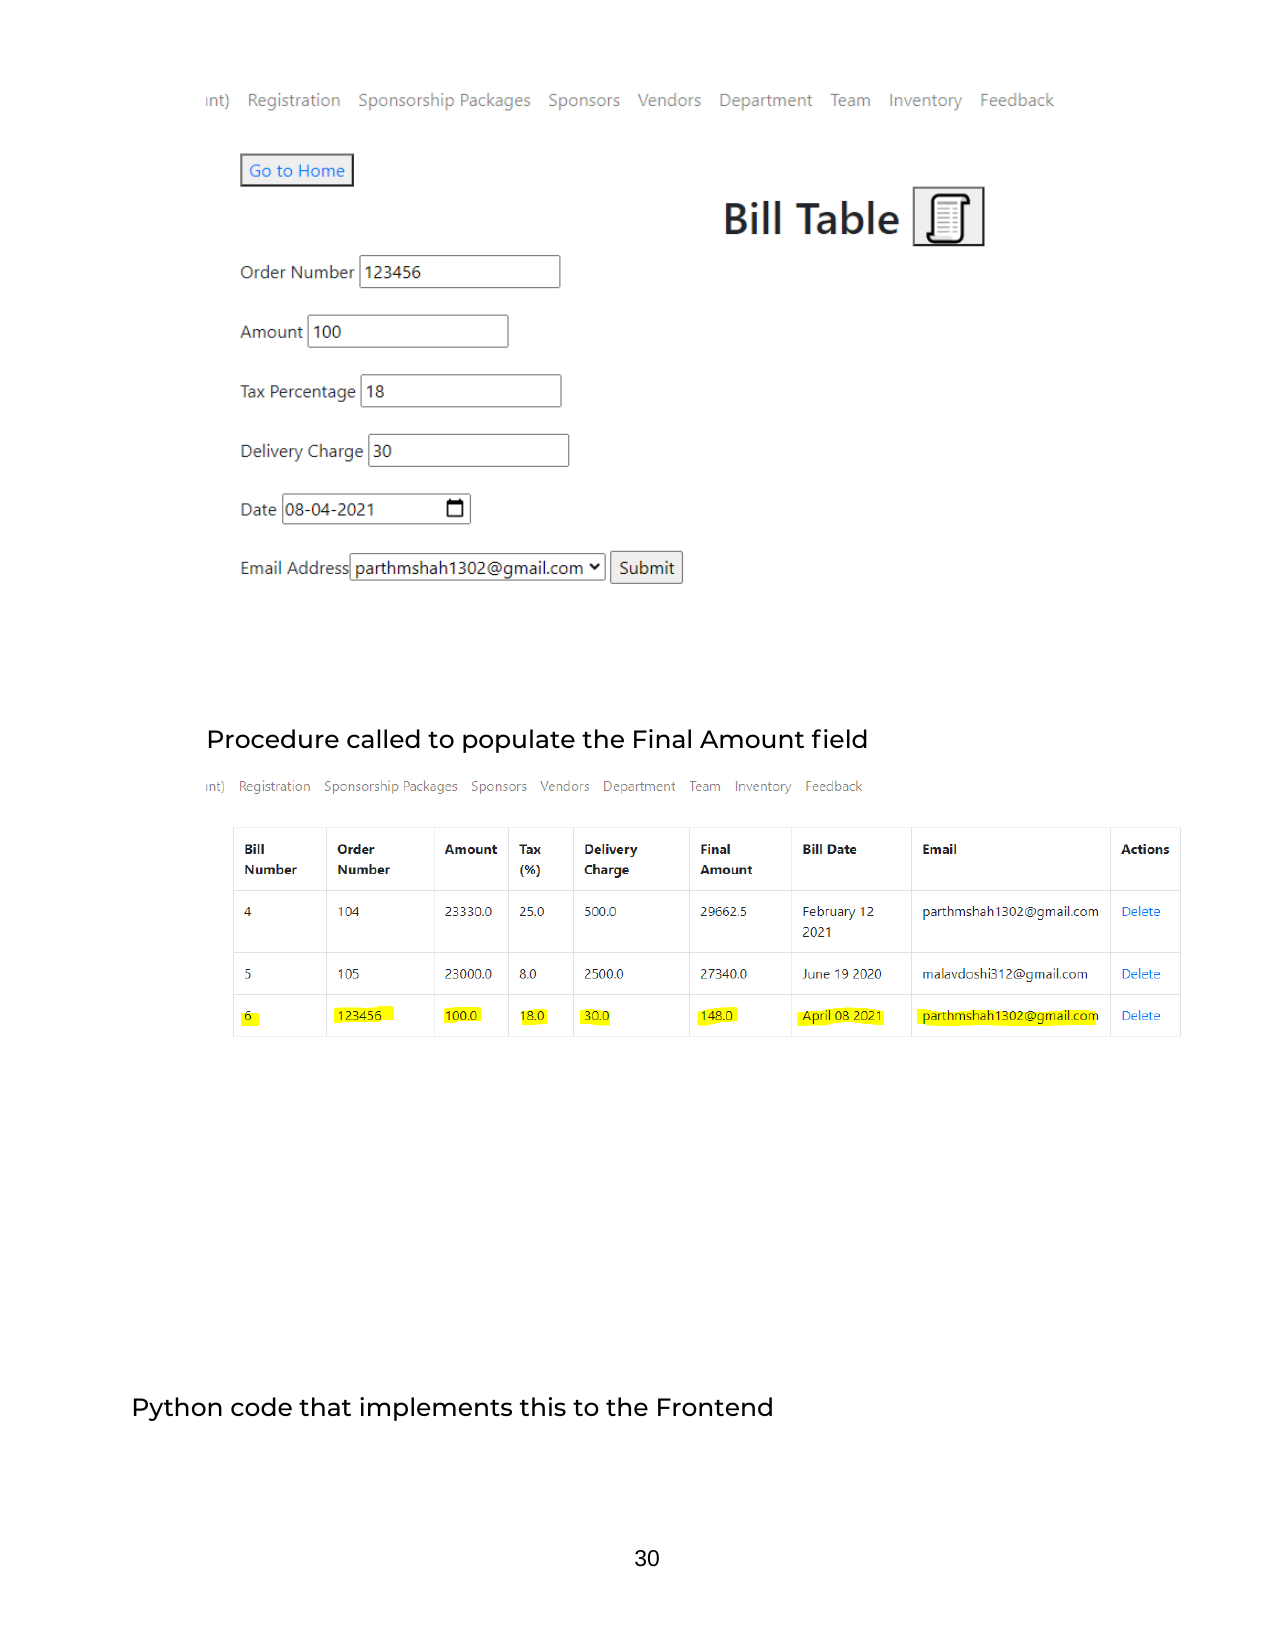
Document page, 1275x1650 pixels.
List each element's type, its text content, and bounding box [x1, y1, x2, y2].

subtitle Python code that implements this to the Frontend [131, 1392, 1162, 1423]
picture [206, 84, 1200, 616]
subtitle Procedure called to populate the Final Amount field [206, 724, 1162, 755]
picture [206, 763, 1200, 1060]
